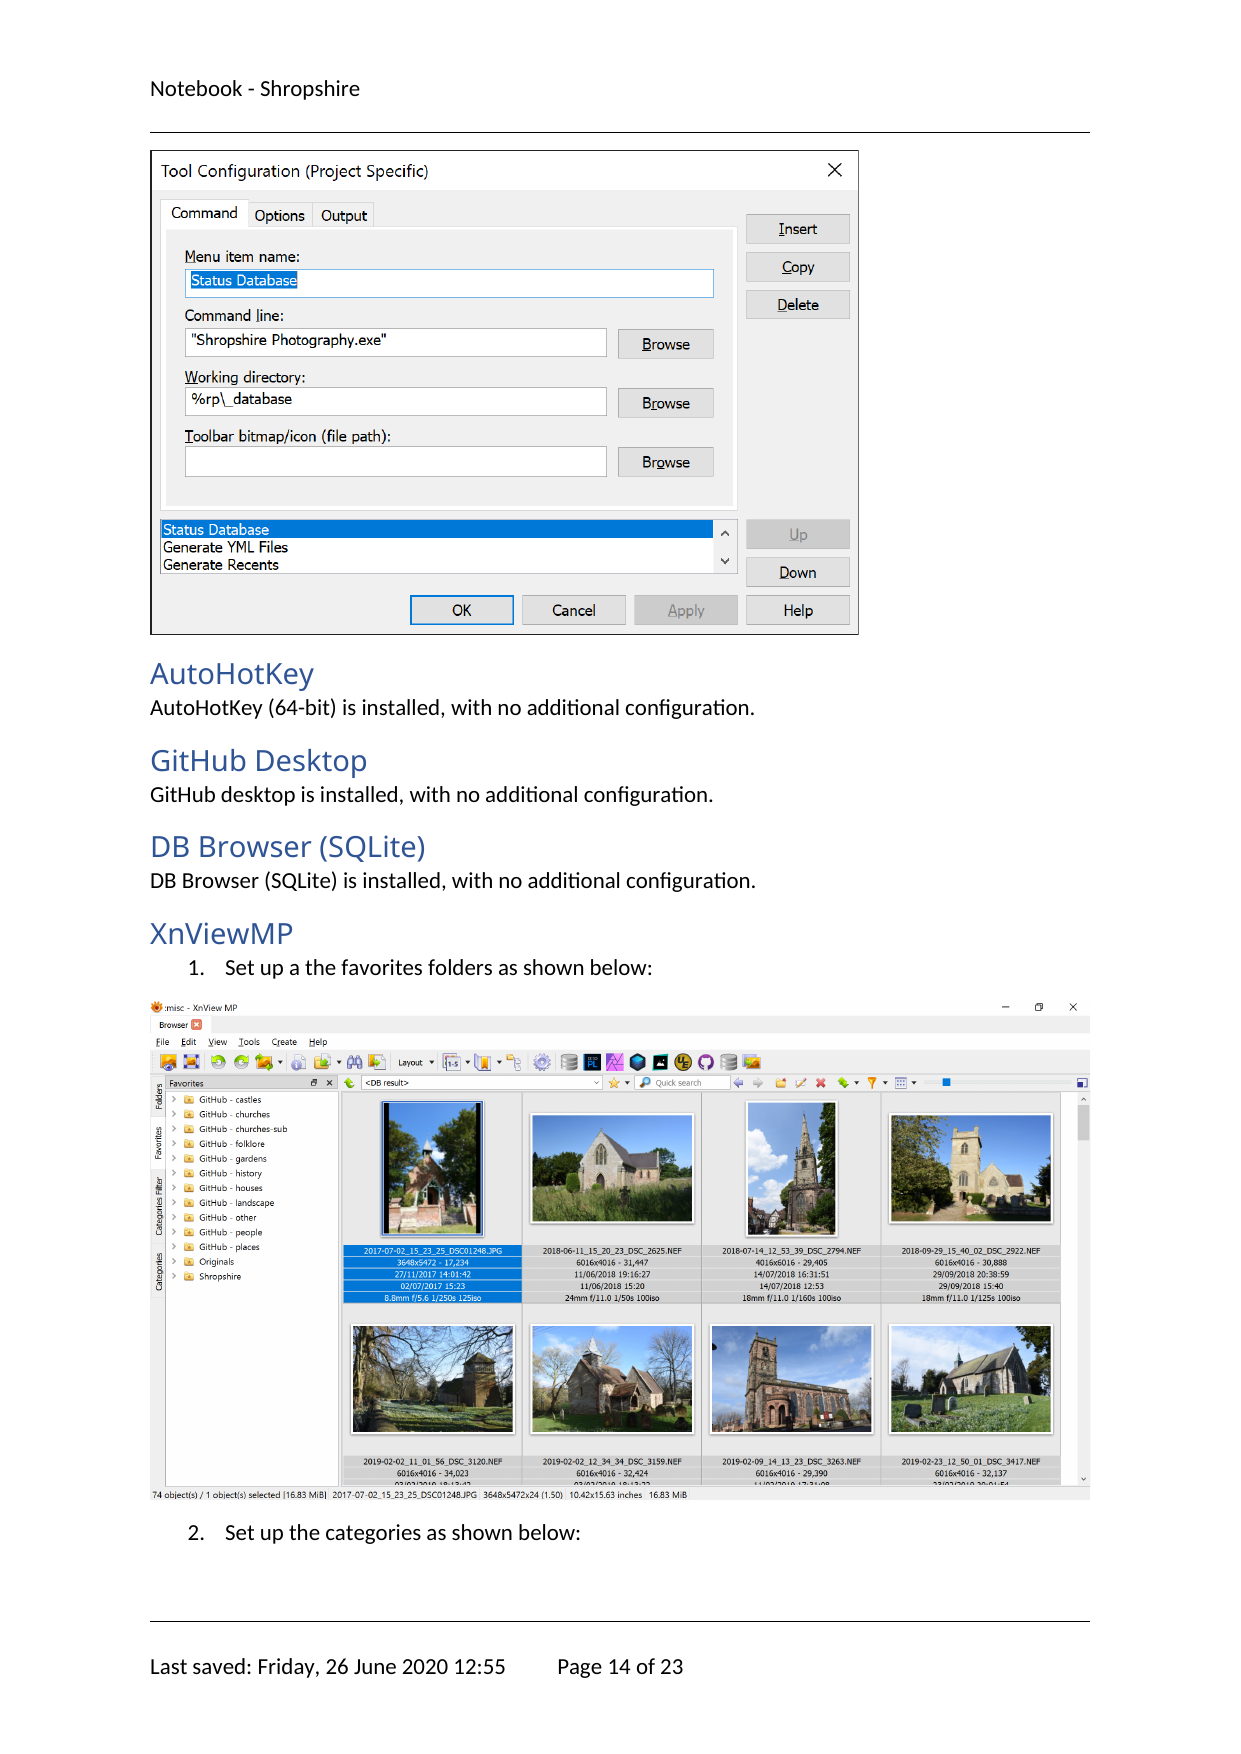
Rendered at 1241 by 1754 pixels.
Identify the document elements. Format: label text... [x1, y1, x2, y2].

text AutoHotKey (64-bit) is installed, with no additional configuration. [150, 693, 1090, 721]
text DB Browser (SQLite) is installed, with no additional configuration. [150, 866, 1090, 894]
subtitle DB Browser (SQLite) [150, 827, 1090, 866]
list Set up a the favorites folders as shown below: [187, 953, 1090, 981]
subtitle GitHub Desktop [150, 740, 1090, 780]
subtitle AutoHotKey [150, 654, 1090, 693]
text GitHub desktop is installed, with no additional configuration. [150, 780, 1090, 808]
list Set up the categories as shown below: [187, 1518, 1090, 1546]
picture [150, 150, 859, 635]
picture [150, 1000, 1091, 1500]
subtitle XnViewMP [150, 913, 1090, 953]
